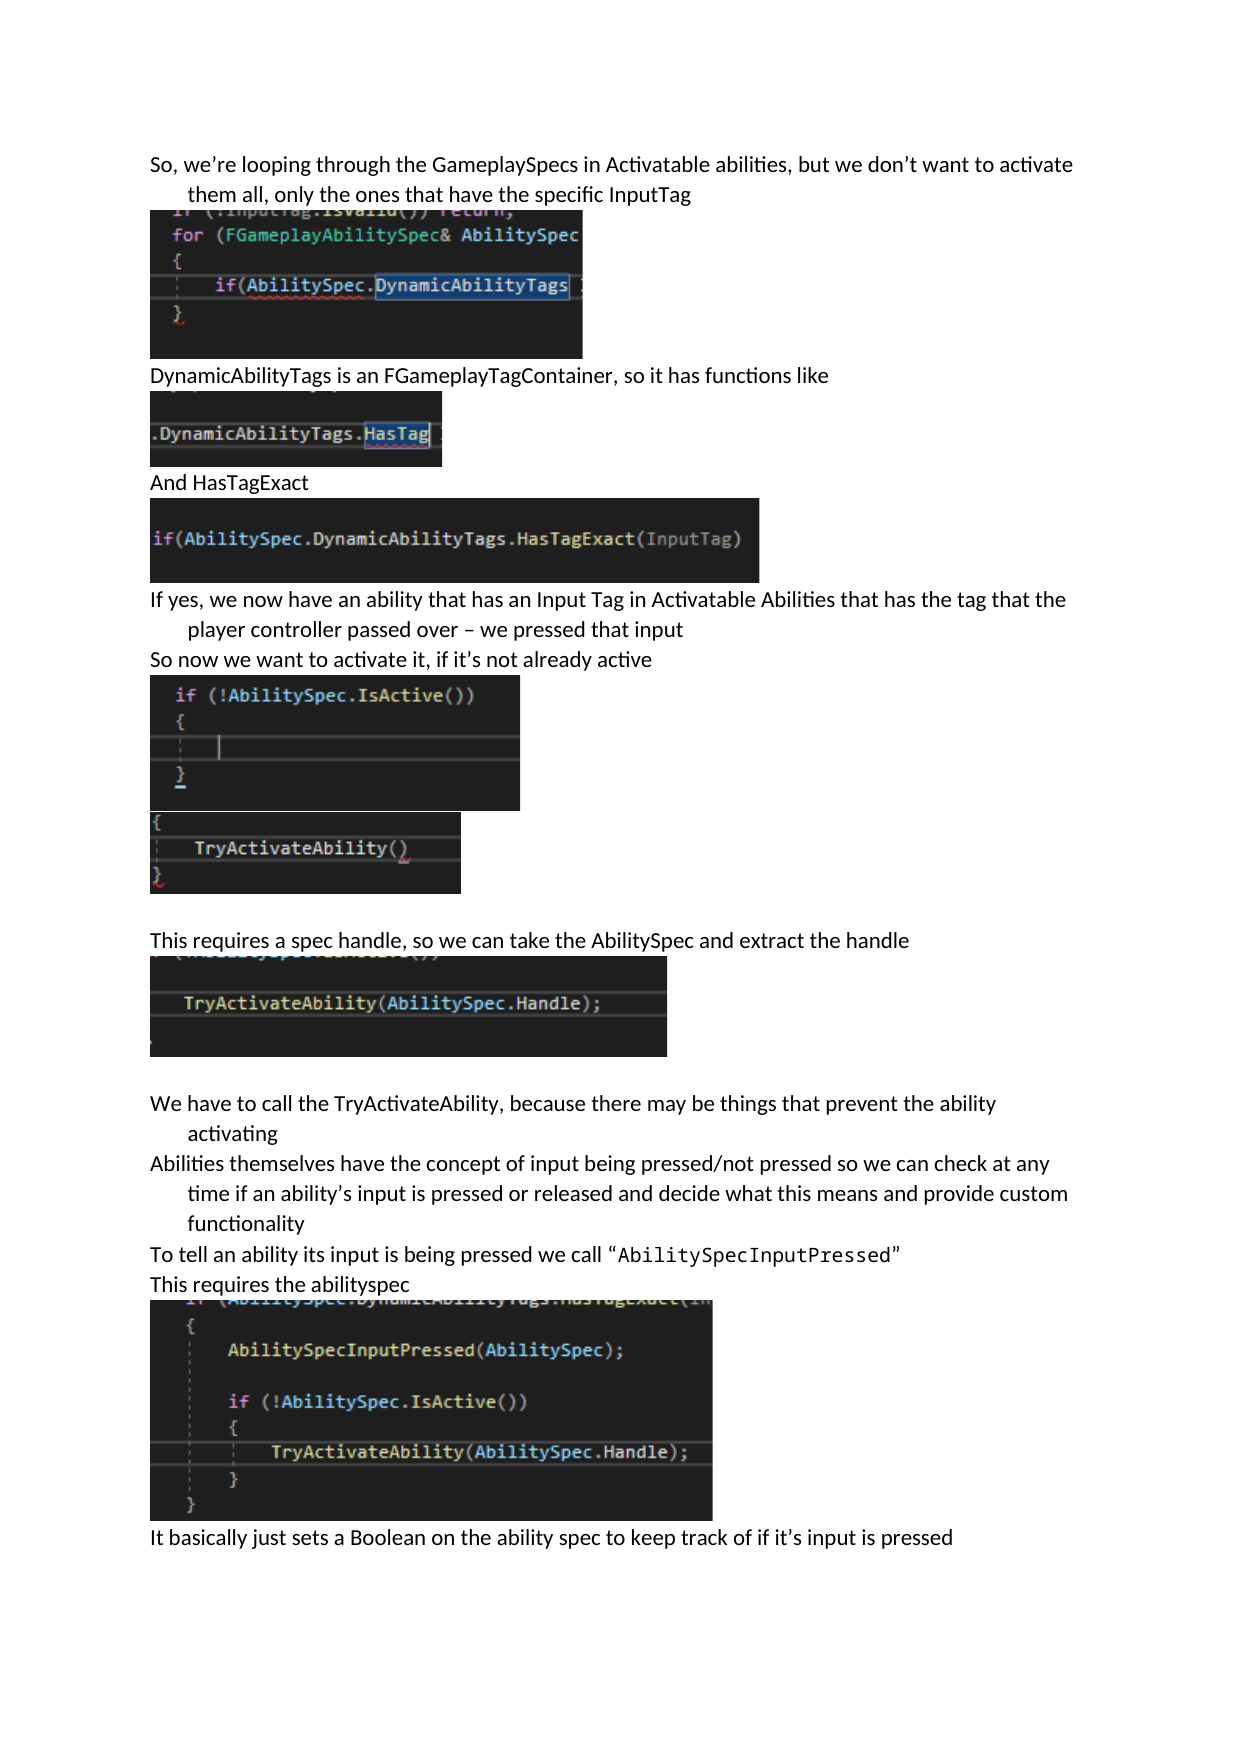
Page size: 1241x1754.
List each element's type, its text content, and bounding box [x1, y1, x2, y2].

picture [150, 812, 461, 894]
list This requires the abilityspec [150, 1270, 1090, 1298]
list So, we’re looping through the GameplaySpecs in Activatable abilities, but we don’t want to activate them all, only the ones that have the specific InputTag [150, 150, 1090, 208]
list Abilities themselves have the concept of input being pressed/not pressed so we can check at any time if an ability’s input is pressed or released and decide what this means and provide custom functionality [150, 1149, 1090, 1237]
list DynamicAbilityTags is an FGameplayTagContainer, so it has functions like [150, 361, 1090, 389]
list We have to call the TryActivateAbility, because there may be things that prevent the ability activating [150, 1089, 1090, 1147]
picture [150, 675, 521, 811]
picture [150, 391, 443, 467]
list To tell an ability its input is being pressed we call “AbilitySpecInputPressed” [150, 1240, 1090, 1268]
list If yes, we now have an ability that has an Input Tag in Activatable Abilities that has the tag that the player controller passed over – we pressed that input [150, 585, 1090, 643]
list This requires a spec handle, so we can take the AbilitySpec and extract the handle [150, 926, 1090, 954]
list It basically just sets a Boolean on the ability spec to keep track of if it’s input is pressed [150, 1523, 1090, 1551]
picture [150, 498, 760, 583]
picture [150, 956, 668, 1057]
picture [150, 210, 583, 359]
list And HasTagExact [150, 468, 1090, 496]
picture [150, 1300, 713, 1521]
list So now we want to activate it, if it’s not already active [150, 646, 1090, 674]
